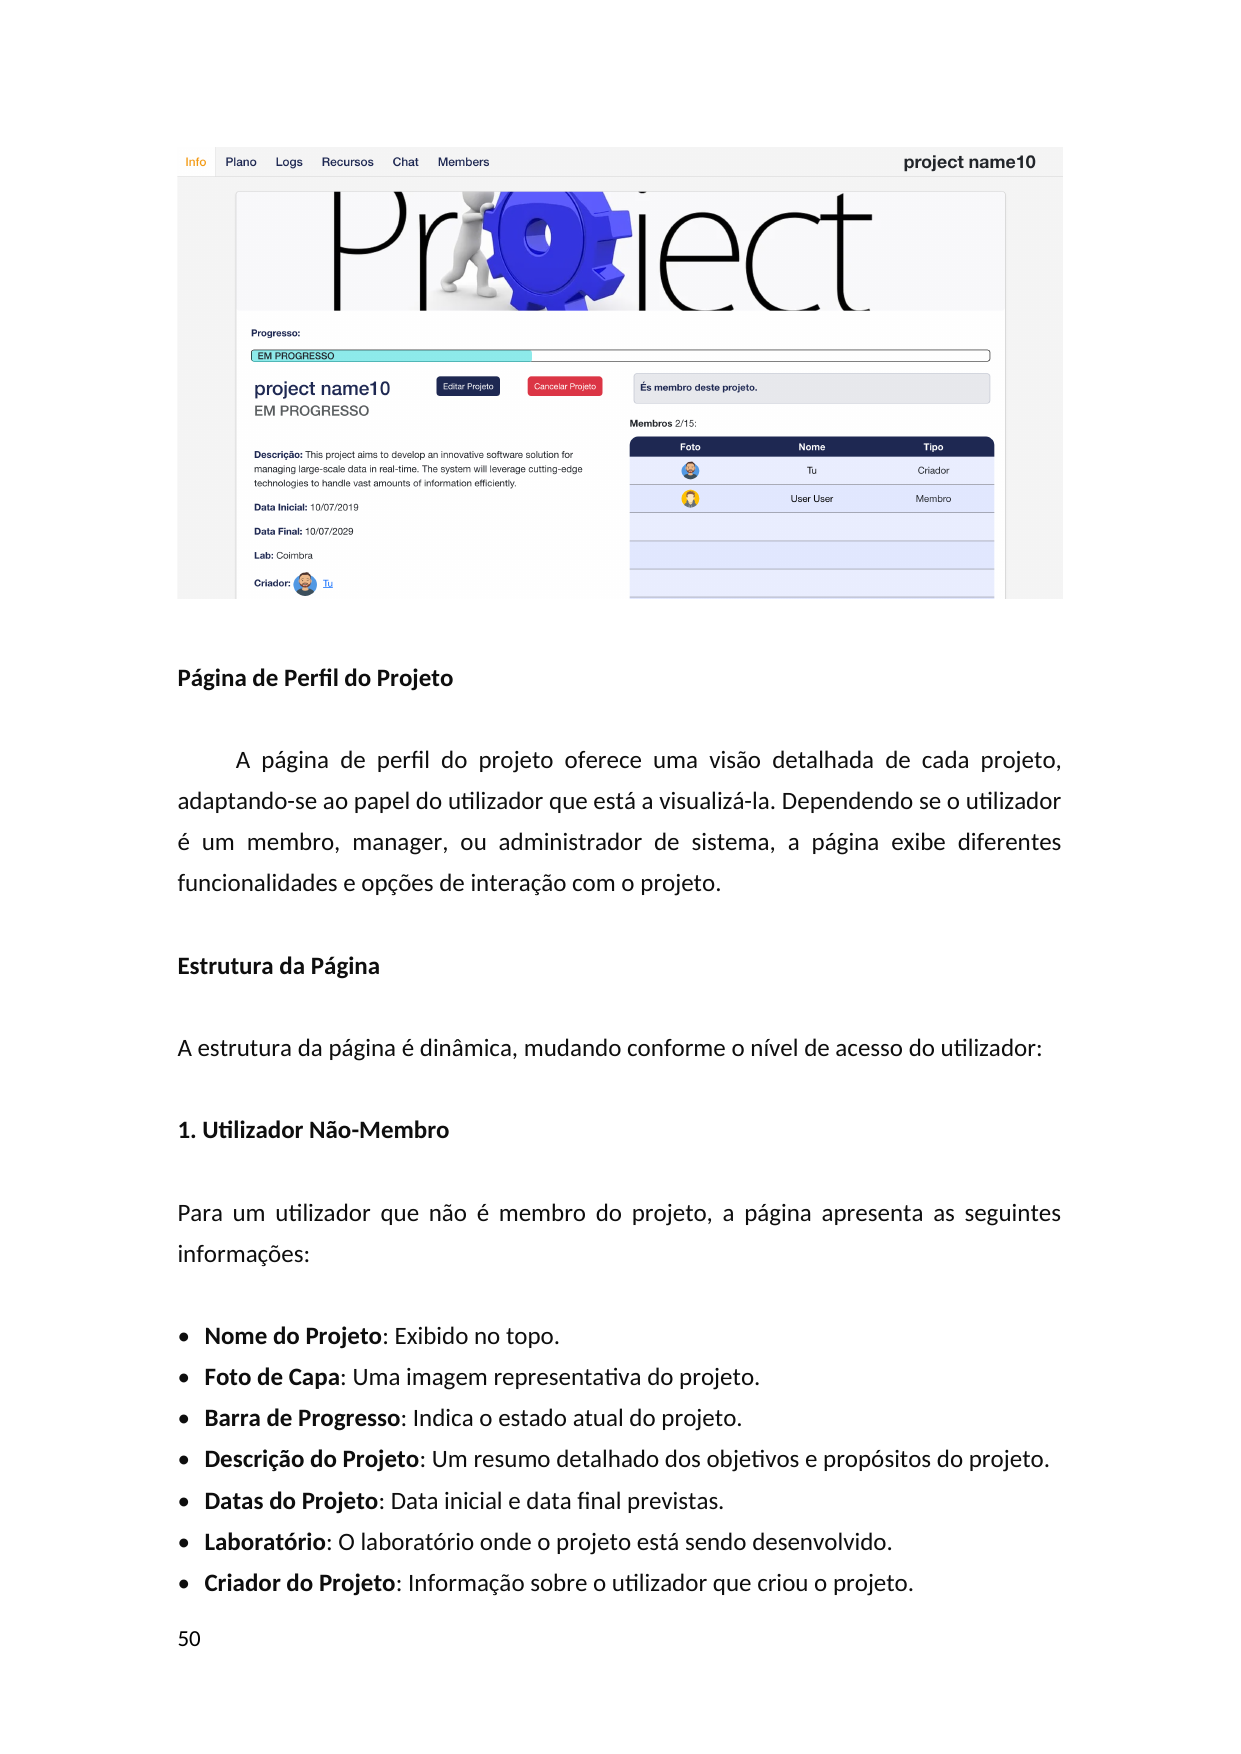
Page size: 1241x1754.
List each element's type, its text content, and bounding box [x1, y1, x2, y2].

text A página de perfil do projeto oferece uma visão detalhada de cada projeto, adaptando-se ao papel do utilizador que está a visualizá-la. Dependendo se o utilizador é um membro, manager, ou administrador de sistema, a página exibe diferentes funcionalidades e opções de interação com o projeto. [177, 744, 1063, 898]
picture [177, 147, 1063, 599]
text • Criador do Projeto: Informação sobre o utilizador que criou o projeto. [177, 1567, 1063, 1598]
text Página de Perfil do Projeto [177, 662, 1063, 692]
text 1. Utilizador Não-Membro [177, 1114, 1063, 1145]
text A estrutura da página é dinâmica, mudando conforme o nível de acesso do utilizador: [177, 1032, 1063, 1063]
text • Laboratório: O laboratório onde o projeto está sendo desenvolvido. [177, 1526, 1063, 1556]
text • Barra de Progresso: Indica o estado atual do projeto. [177, 1402, 1063, 1433]
text • Nome do Projeto: Exibido no topo. [177, 1320, 1063, 1351]
text • Datas do Projeto: Data inicial e data final previstas. [177, 1485, 1063, 1515]
text Estrutura da Página [177, 950, 1063, 980]
text • Descrição do Projeto: Um resumo detalhado dos objetivos e propósitos do projeto. [177, 1444, 1063, 1474]
text • Foto de Capa: Uma imagem representativa do projeto. [177, 1361, 1063, 1392]
text Para um utilizador que não é membro do projeto, a página apresenta as seguintes informações: [177, 1197, 1063, 1268]
